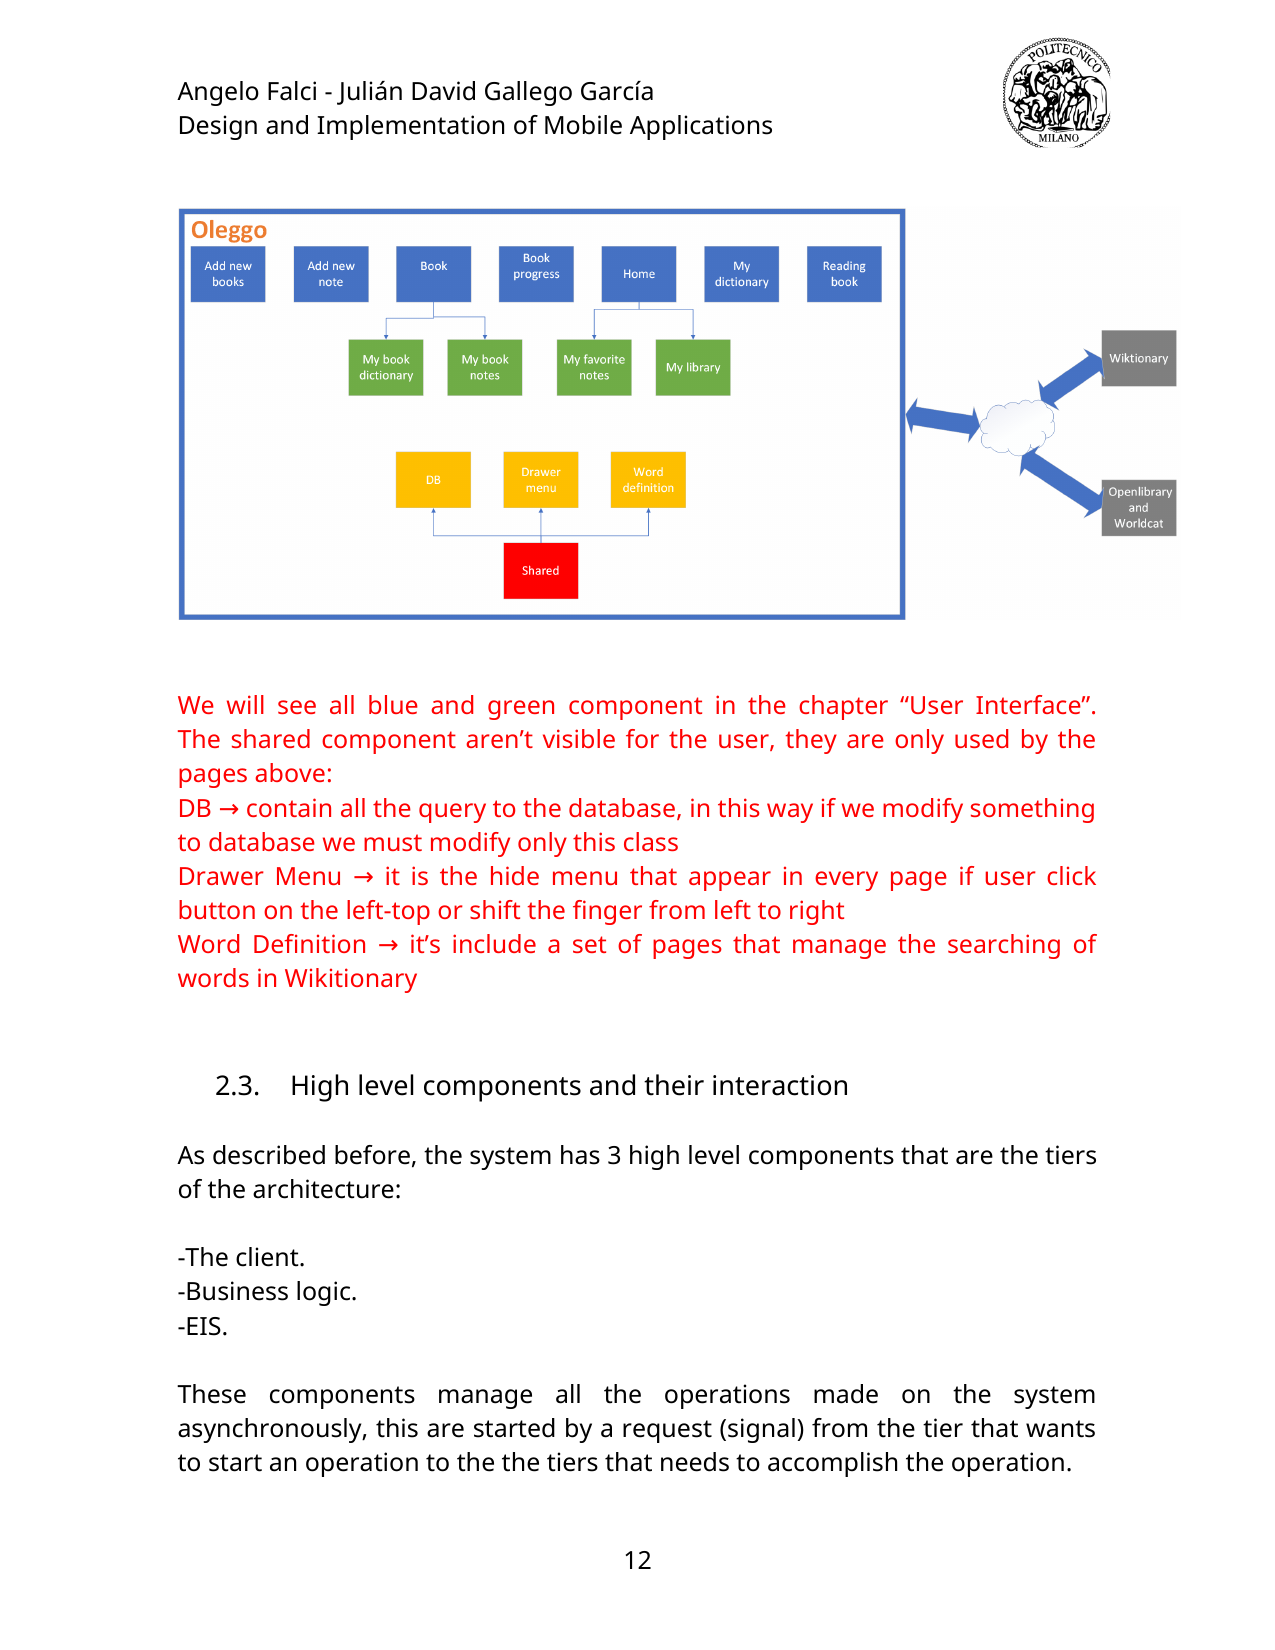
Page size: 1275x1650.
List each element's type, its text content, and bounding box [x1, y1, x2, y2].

picture [177, 206, 1182, 620]
text -The client. [177, 1240, 1098, 1274]
text DB → contain all the query to the database, in this way if we modify something to database we must modify only this class [177, 790, 1098, 858]
text As described before, the system has 3 high level components that are the tiers of the architecture: [177, 1138, 1098, 1206]
subtitle High level components and their interaction [215, 1067, 1098, 1104]
picture [1001, 37, 1110, 146]
text Word Definition → it’s include a set of pages that manage the searching of words in Wikitionary [177, 926, 1098, 994]
text These components manage all the operations made on the system asynchronously, this are started by a request (signal) from the tier that wants to start an operation to the the tiers that needs to accomplish the operation. [177, 1376, 1098, 1478]
text -Business logic. [177, 1274, 1098, 1308]
text We will see all blue and green component in the chapter “User Interface”. The shared component aren’t visible for the user, they are only used by the pages above: [177, 688, 1098, 790]
text -EIS. [177, 1308, 1098, 1342]
text Drawer Menu → it is the hide menu that appear in every page if user click button on the left-top or shift the finger from left to right [177, 858, 1098, 926]
